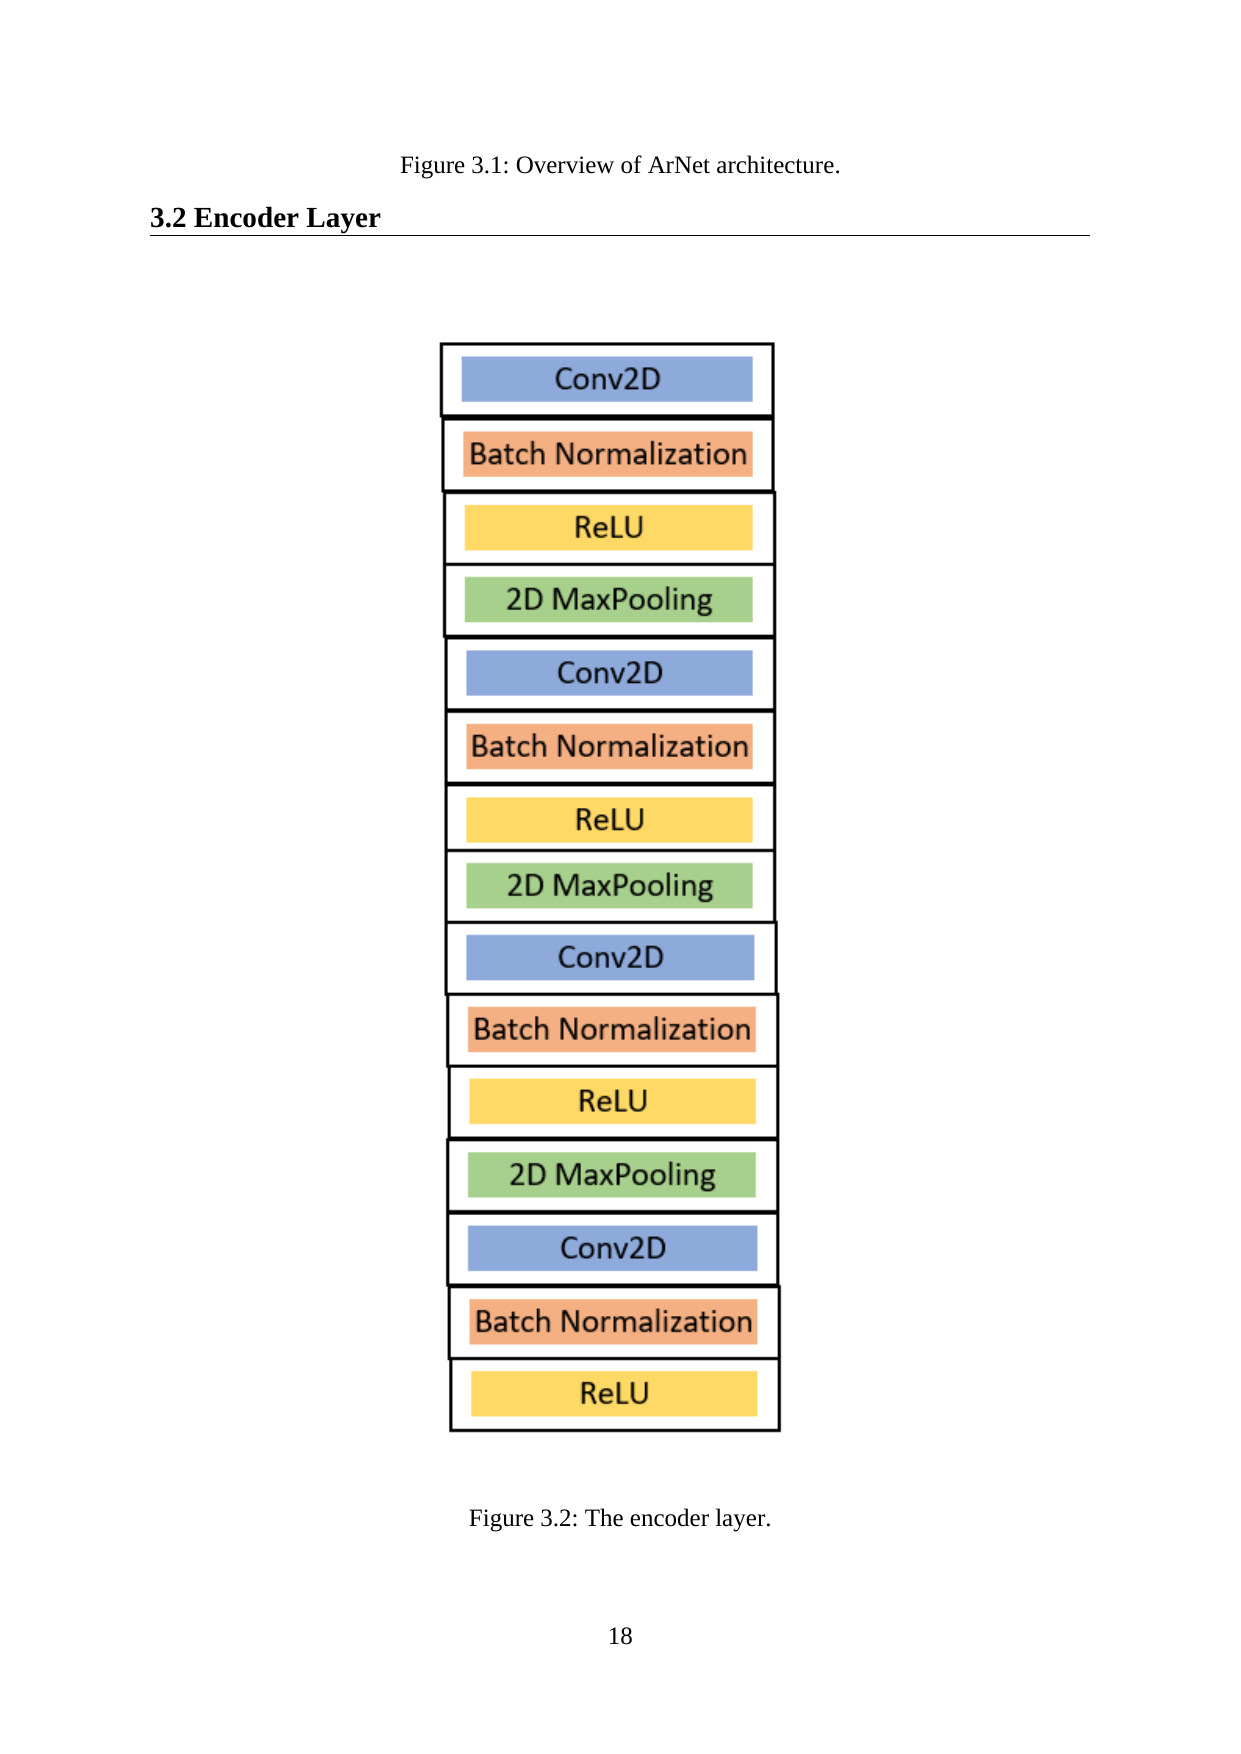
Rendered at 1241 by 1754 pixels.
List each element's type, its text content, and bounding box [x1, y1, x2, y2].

text Figure 3.2: The encoder layer. [150, 1503, 1090, 1532]
text Figure 3.1: Overview of ArNet architecture. [150, 150, 1090, 179]
subtitle 3.2 Encoder Layer [150, 200, 1090, 235]
picture [437, 338, 789, 1437]
